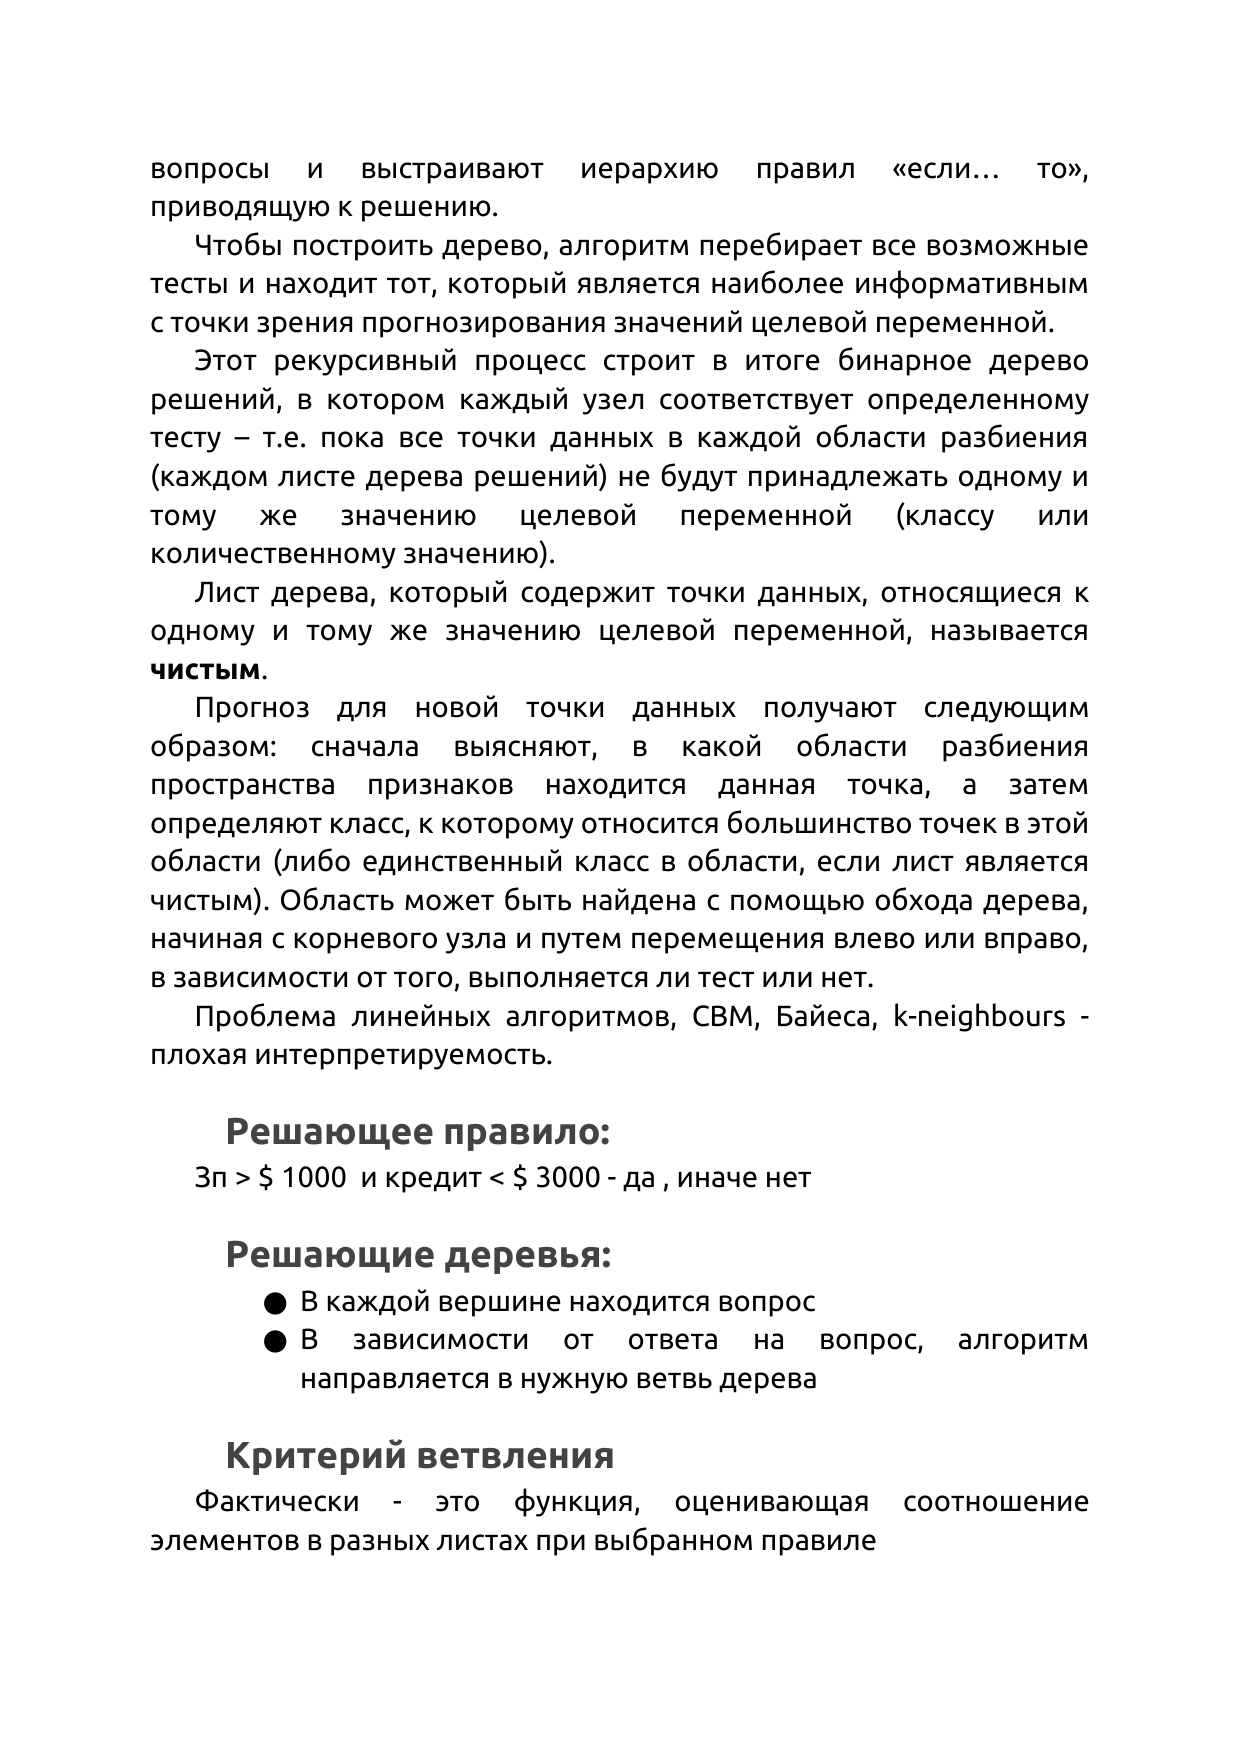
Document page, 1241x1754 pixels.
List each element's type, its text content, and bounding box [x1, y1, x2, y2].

text Этот рекурсивный процесс строит в итоге бинарное дерево решений, в котором каждый узел соответствует определенному тесту – т.е. пока все точки данных в каждой области разбиения (каждом листе дерева решений) не будут принадлежать одному и тому же значению целевой переменной (классу или количественному значению). [150, 343, 1090, 569]
subtitle Решающее правило: [225, 1108, 1090, 1151]
list В каждой вершине находится вопрос [262, 1283, 1090, 1317]
subtitle Критерий ветвления [225, 1432, 1090, 1475]
text Лист дерева, который содержит точки данных, относящиеся к одному и тому же значению целевой переменной, называется чистым. [150, 574, 1090, 684]
text Зп > $ 1000 и кредит < $ 3000 - да , иначе нет [150, 1160, 1090, 1193]
text Фактически - это функция, оценивающая соотношение элементов в разных листах при выбранном правиле [150, 1483, 1090, 1556]
text Чтобы построить дерево, алгоритм перебирает все возможные тесты и находит тот, который является наиболее информативным с точки зрения прогнозирования значений целевой переменной. [150, 227, 1090, 338]
text Прогноз для новой точки данных получают следующим образом: сначала выясняют, в какой области разбиения пространства признаков находится данная точка, а затем определяют класс, к которому относится большинство точек в этой области (либо единственный класс в области, если лист является чистым). Область может быть найдена с помощью обхода дерева, начиная с корневого узла и путем перемещения влево или вправо, в зависимости от того, выполняется ли тест или нет. [150, 689, 1090, 993]
list В зависимости от ответа на вопрос, алгоритм направляется в нужную ветвь дерева [262, 1322, 1090, 1394]
subtitle Решающие деревья: [225, 1232, 1090, 1275]
text Проблема линейных алгоритмов, СВМ, Байеса, k-neighbours - плохая интерпретируемость. [150, 998, 1090, 1070]
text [150, 150, 1090, 222]
